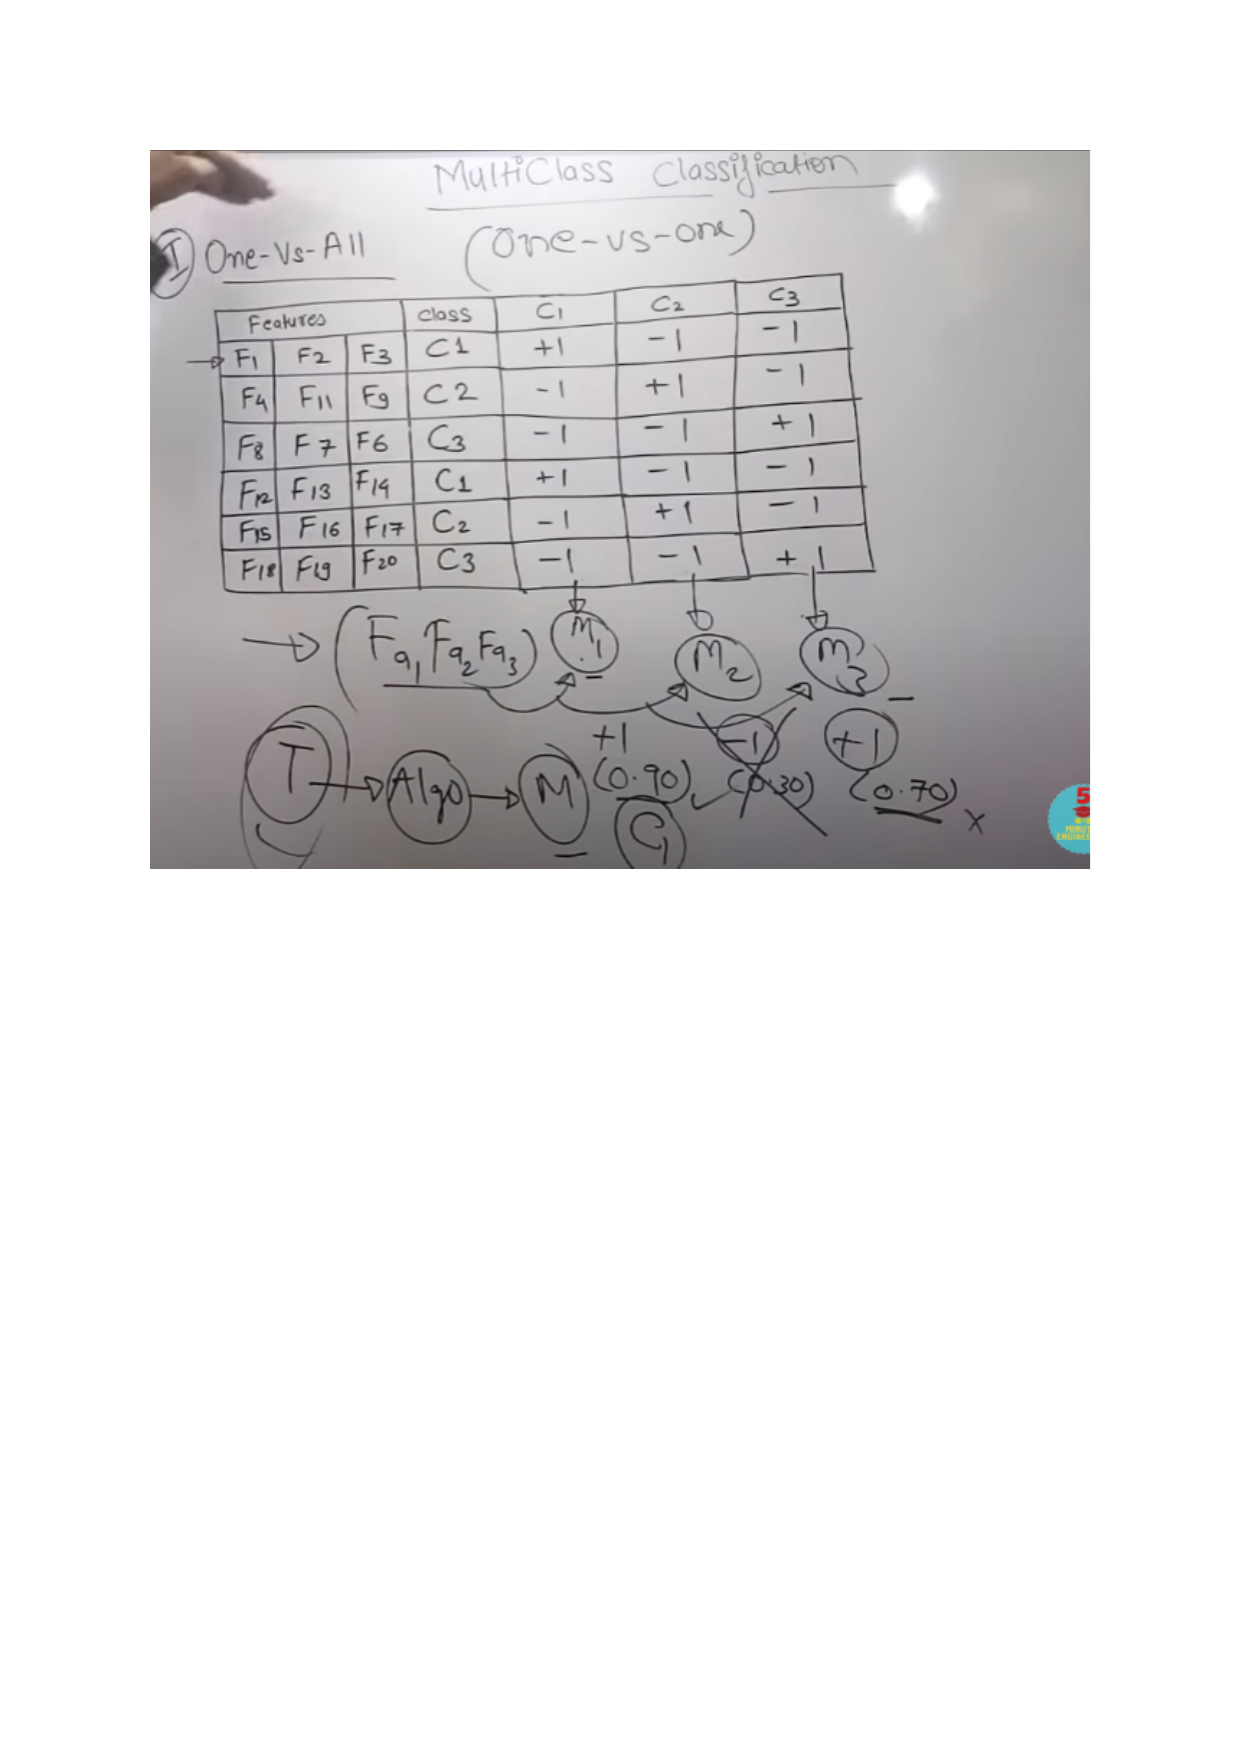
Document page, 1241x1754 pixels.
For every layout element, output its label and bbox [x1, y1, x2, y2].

picture [150, 150, 1091, 869]
